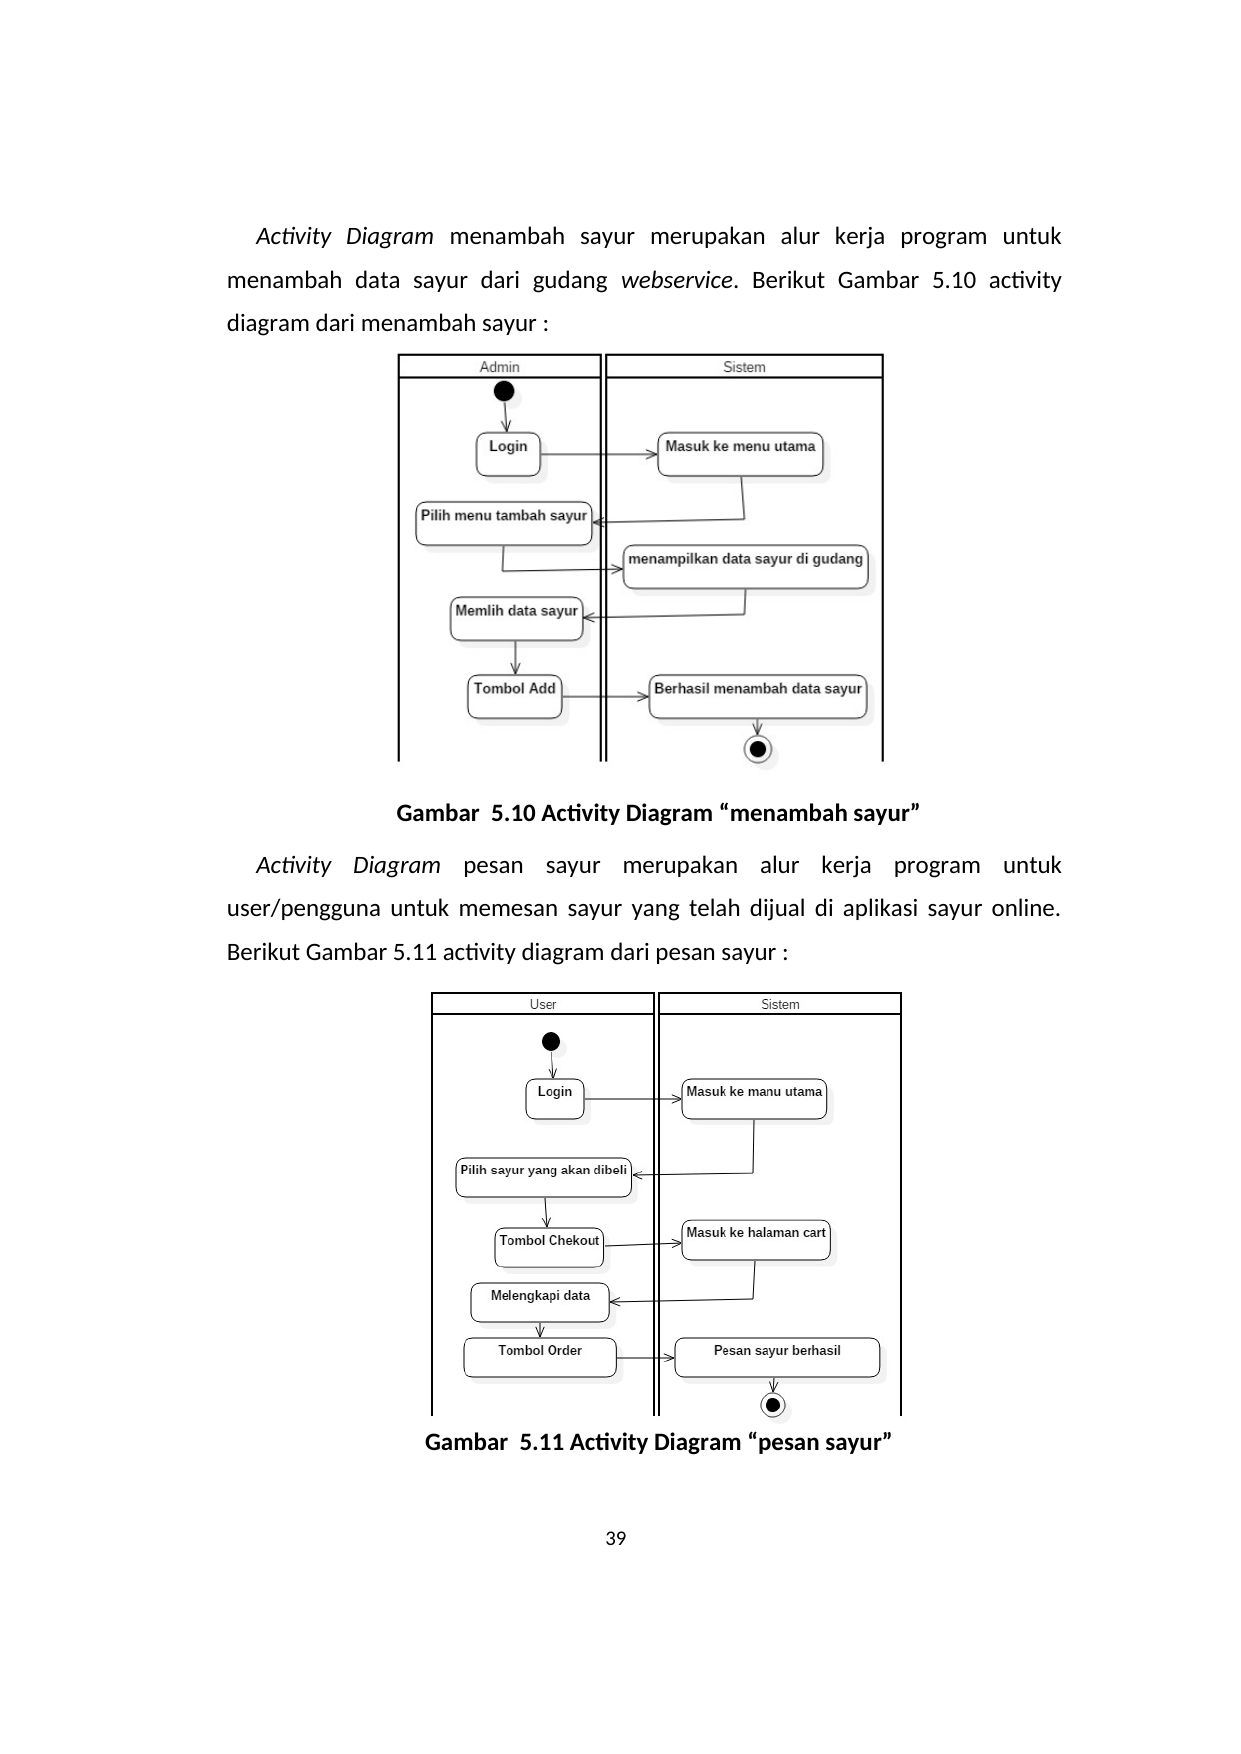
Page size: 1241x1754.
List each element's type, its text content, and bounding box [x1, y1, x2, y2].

text Activity Diagram pesan sayur merupakan alur kerja program untuk user/pengguna untuk memesan sayur yang telah dijual di aplikasi sayur online. Berikut Gambar 5.11 activity diagram dari pesan sayur : [227, 849, 1062, 966]
picture [388, 344, 926, 797]
subtitle Gambar 5.11 Activity Diagram “pesan sayur” [226, 1426, 1092, 1456]
picture [422, 983, 940, 1426]
text Activity Diagram menambah sayur merupakan alur kerja program untuk menambah data sayur dari gudang webservice. Berikut Gambar 5.10 activity diagram dari menambah sayur : [227, 220, 1062, 338]
subtitle Gambar 5.10 Activity Diagram “menambah sayur” [226, 797, 1092, 828]
